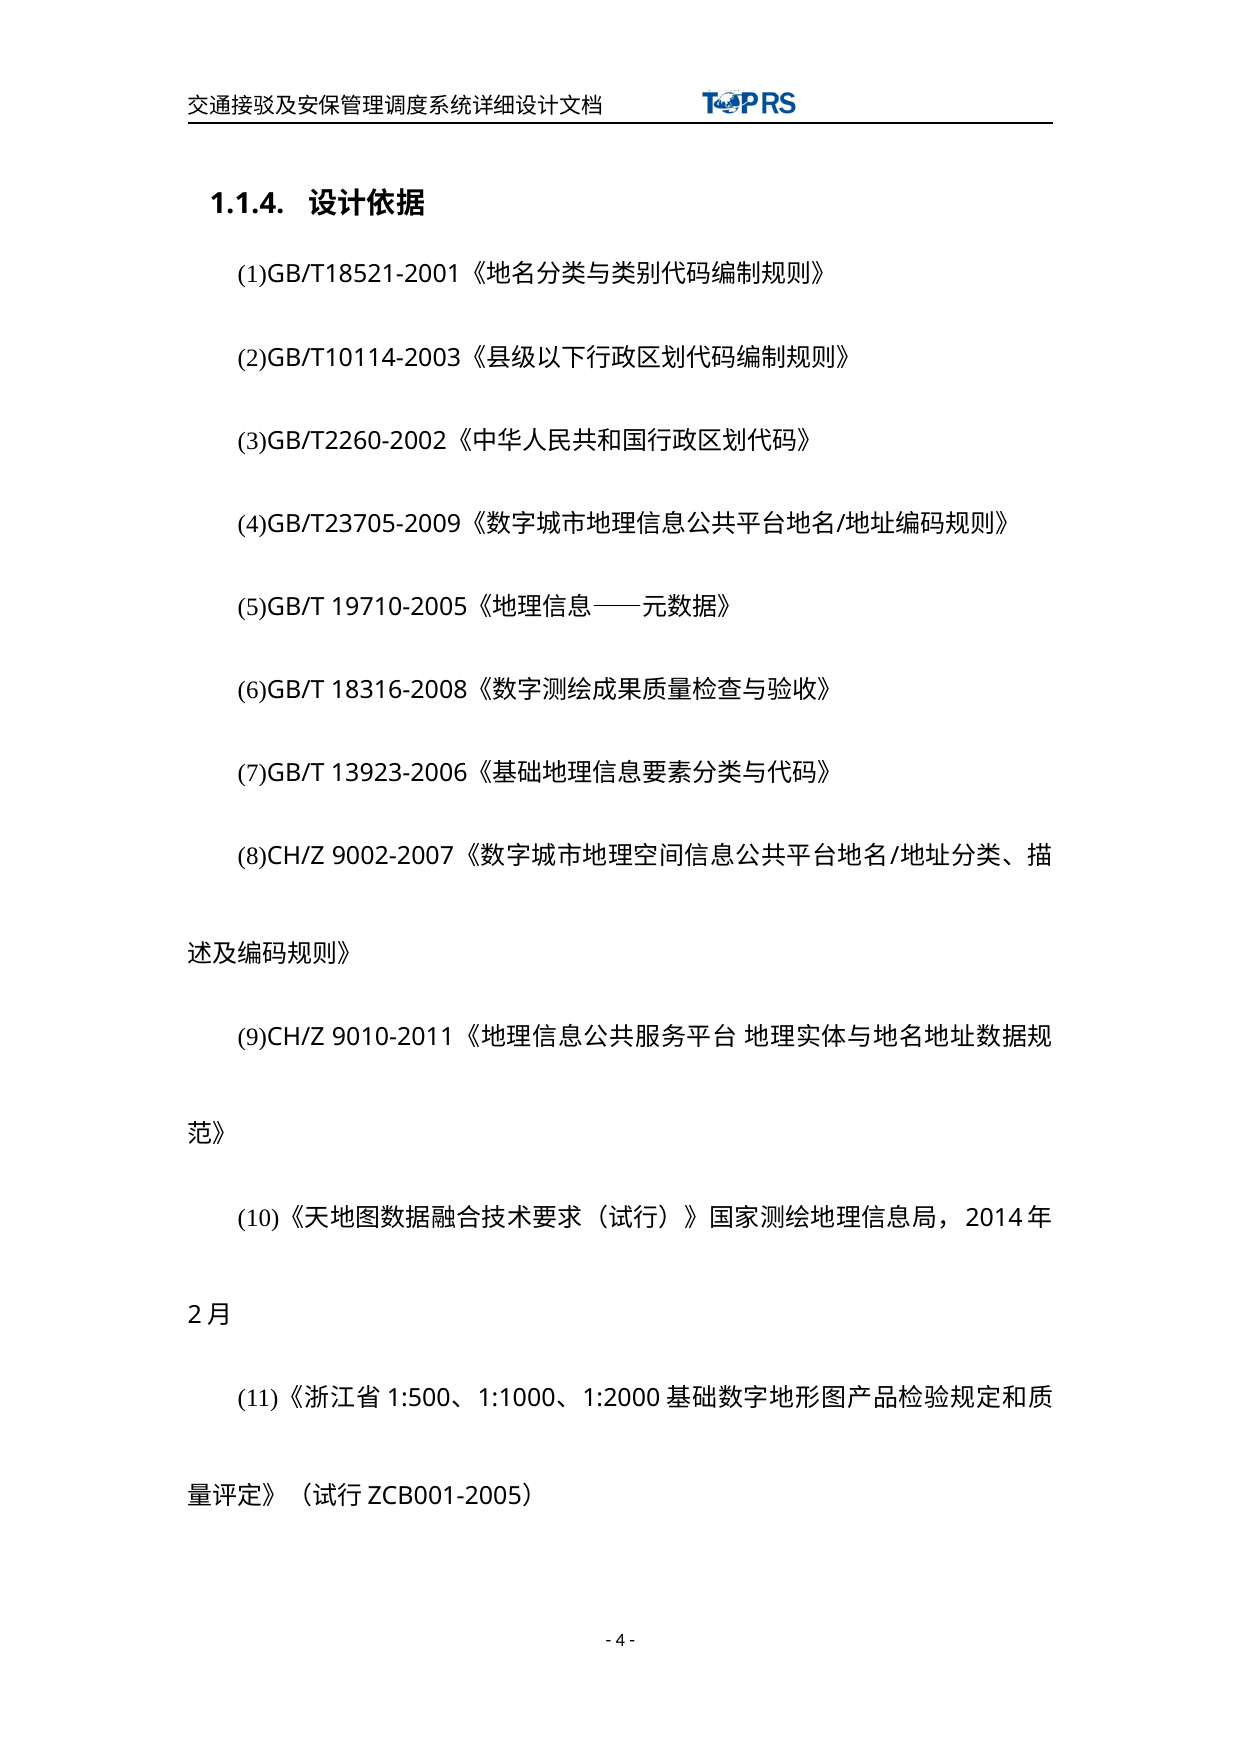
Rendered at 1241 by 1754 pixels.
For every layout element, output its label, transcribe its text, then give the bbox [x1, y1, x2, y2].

list CH/Z 9002-2007《数字城市地理空间信息公共平台地名/地址分类、描述及编码规则》 [187, 821, 1053, 984]
picture [701, 90, 796, 114]
list GB/T23705-2009《数字城市地理信息公共平台地名/地址编码规则》 [187, 489, 1053, 554]
list GB/T 18316-2008《数字测绘成果质量检查与验收》 [187, 655, 1053, 720]
list CH/Z 9010-2011《地理信息公共服务平台 地理实体与地名地址数据规范》 [187, 1002, 1053, 1164]
list GB/T 13923-2006《基础地理信息要素分类与代码》 [187, 738, 1053, 803]
list 《浙江省1:500、1:1000、1:2000基础数字地形图产品检验规定和质量评定》（试行ZCB001-2005） [187, 1363, 1053, 1526]
list 《天地图数据融合技术要求（试行）》国家测绘地理信息局，2014年2月 [187, 1183, 1053, 1345]
list GB/T2260-2002《中华人民共和国行政区划代码》 [187, 406, 1053, 471]
list GB/T 19710-2005《地理信息——元数据》 [187, 572, 1053, 637]
list GB/T18521-2001《地名分类与类别代码编制规则》 [187, 239, 1053, 304]
list GB/T10114-2003《县级以下行政区划代码编制规则》 [187, 323, 1053, 388]
list 设计依据 [209, 168, 1053, 233]
